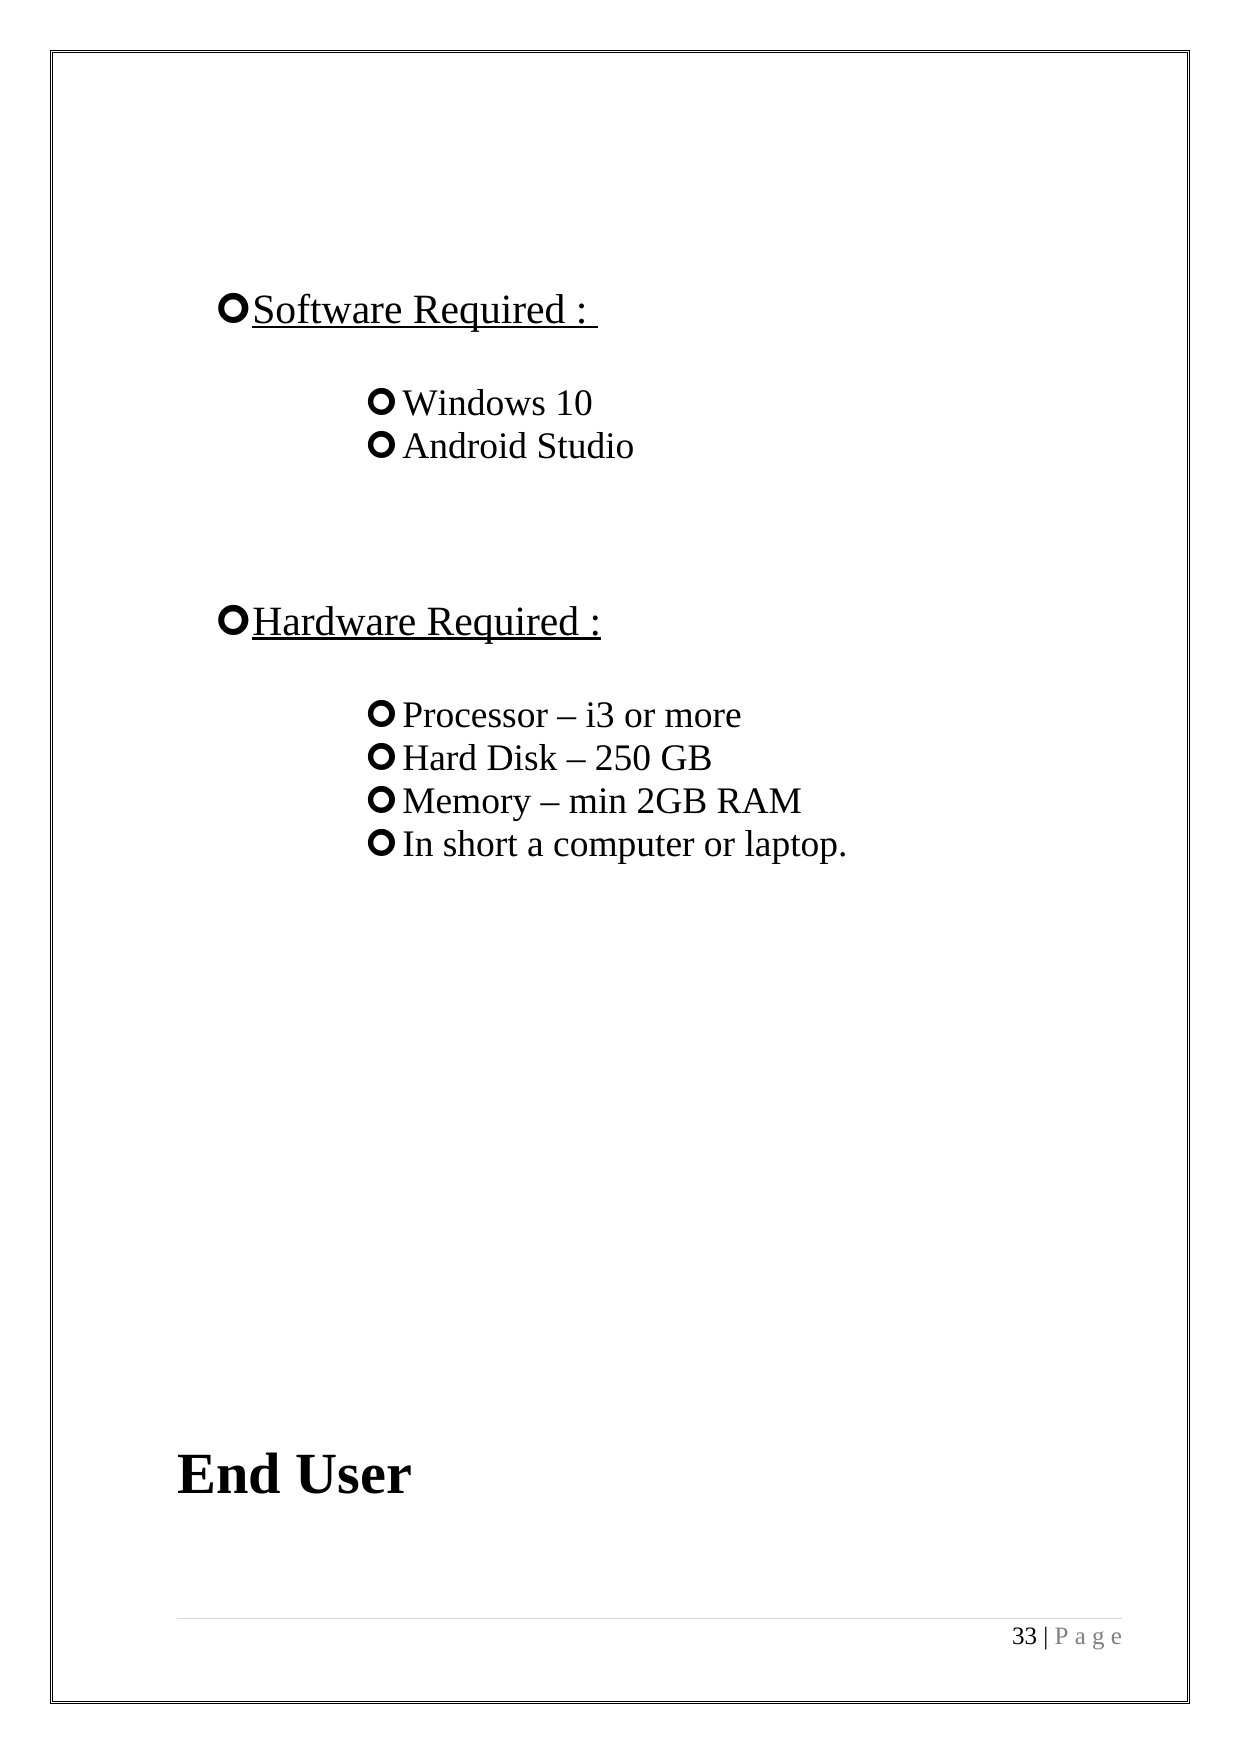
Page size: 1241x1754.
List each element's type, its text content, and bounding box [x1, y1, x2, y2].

text End User [177, 1439, 1122, 1507]
list Hardware Required : [214, 596, 1122, 644]
list Windows 10 [364, 380, 1122, 423]
list Hard Disk – 250 GB [364, 735, 1122, 778]
list In short a computer or laptop. [364, 821, 1122, 864]
list Memory – min 2GB RAM [364, 778, 1122, 821]
list Android Studio [364, 423, 1122, 467]
list Software Required : [214, 284, 1122, 332]
list Processor – i3 or more [364, 692, 1122, 735]
